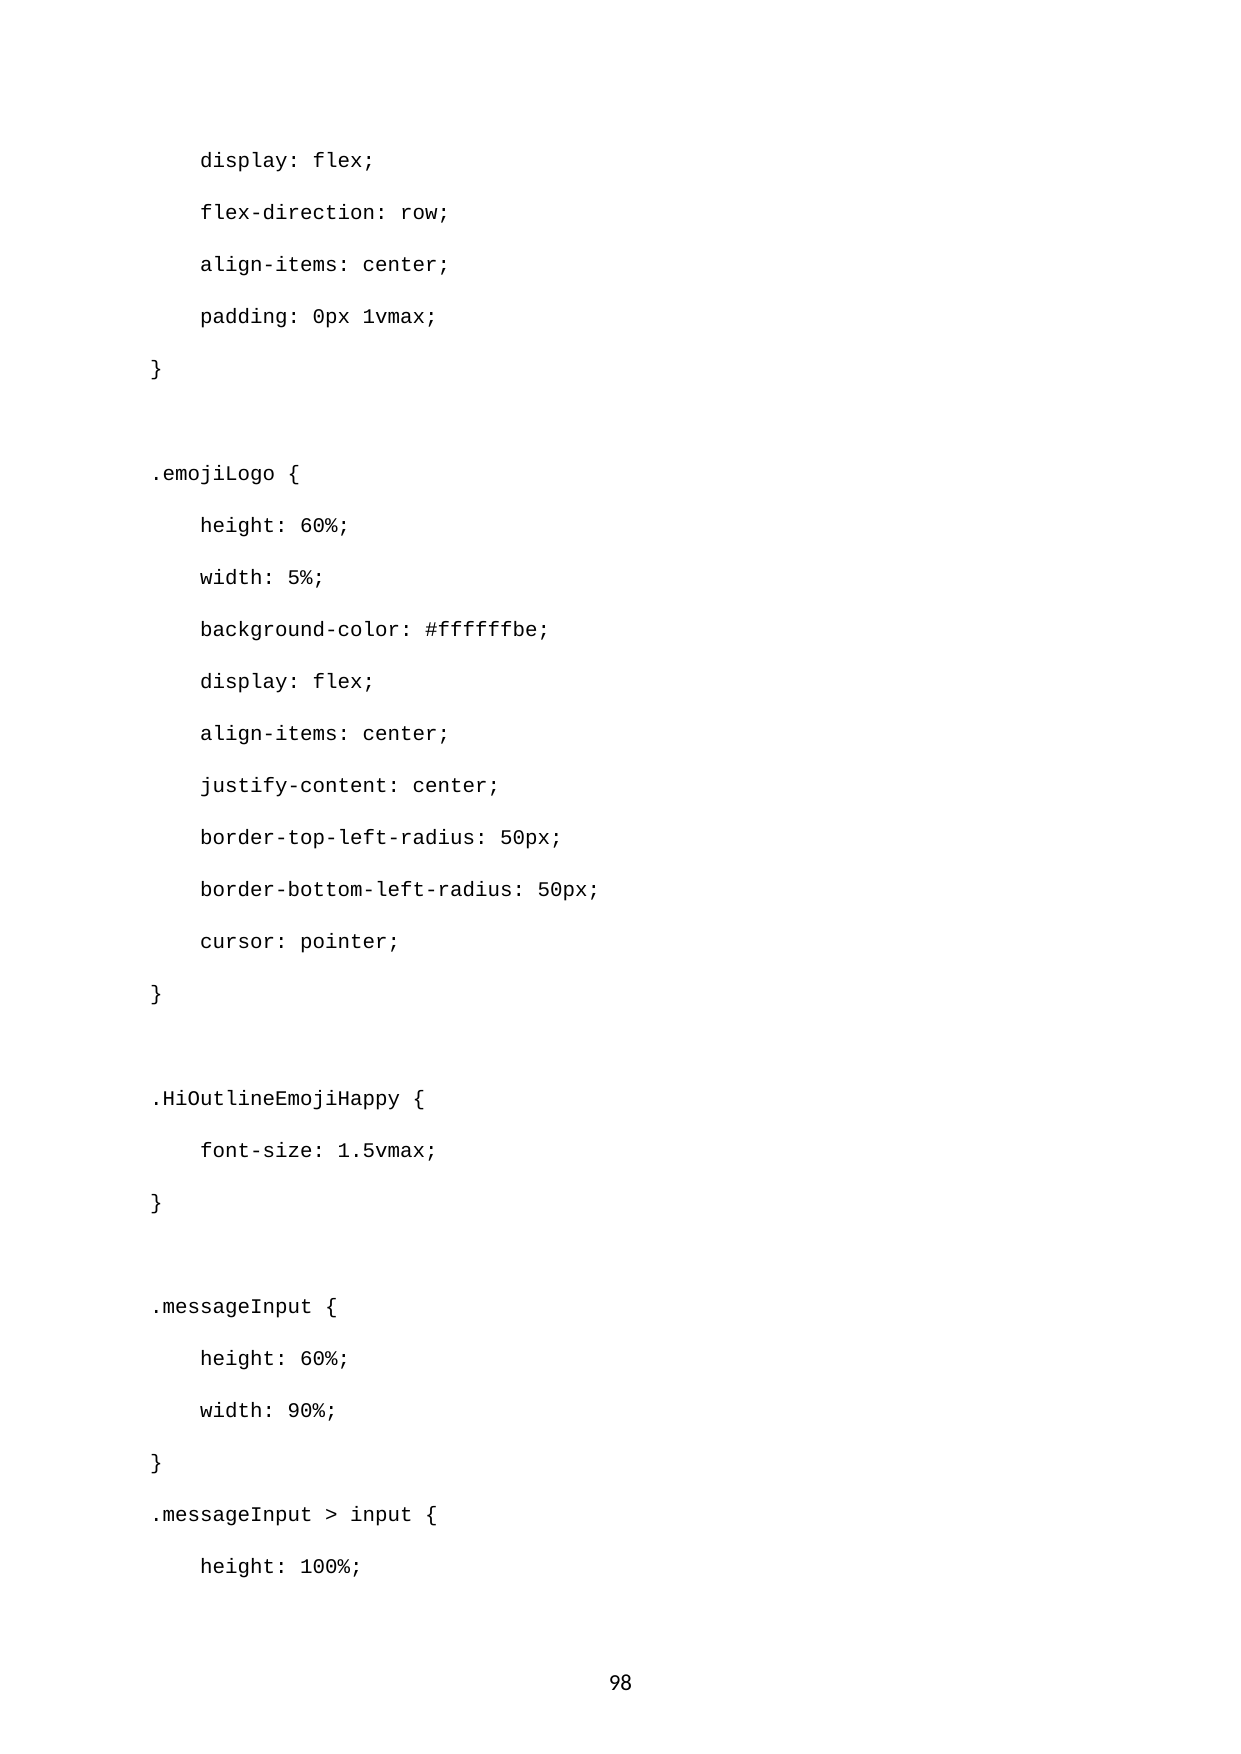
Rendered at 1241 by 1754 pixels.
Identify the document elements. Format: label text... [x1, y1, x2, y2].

text width: 90%; [150, 1400, 1090, 1424]
text height: 60%; [150, 514, 1090, 538]
text display: flex; [150, 150, 1090, 174]
text padding: 0px 1vmax; [150, 306, 1090, 330]
text align-items: center; [150, 254, 1090, 278]
text .messageInput { [150, 1296, 1090, 1319]
text border-top-left-radius: 50px; [150, 827, 1090, 851]
text .messageInput > input { [150, 1504, 1090, 1528]
text width: 5%; [150, 567, 1090, 590]
text } [150, 983, 1090, 1007]
text } [150, 358, 1090, 382]
text justify-content: center; [150, 775, 1090, 799]
text flex-direction: row; [150, 202, 1090, 226]
text height: 60%; [150, 1348, 1090, 1372]
text align-items: center; [150, 723, 1090, 747]
text } [150, 1192, 1090, 1215]
text } [150, 1452, 1090, 1476]
text border-bottom-left-radius: 50px; [150, 879, 1090, 903]
text .emojiLogo { [150, 462, 1090, 486]
text height: 100%; [150, 1556, 1090, 1580]
text cursor: pointer; [150, 931, 1090, 955]
text background-color: #ffffffbe; [150, 619, 1090, 642]
text .HiOutlineEmojiHappy { [150, 1087, 1090, 1111]
text display: flex; [150, 671, 1090, 694]
text font-size: 1.5vmax; [150, 1139, 1090, 1163]
